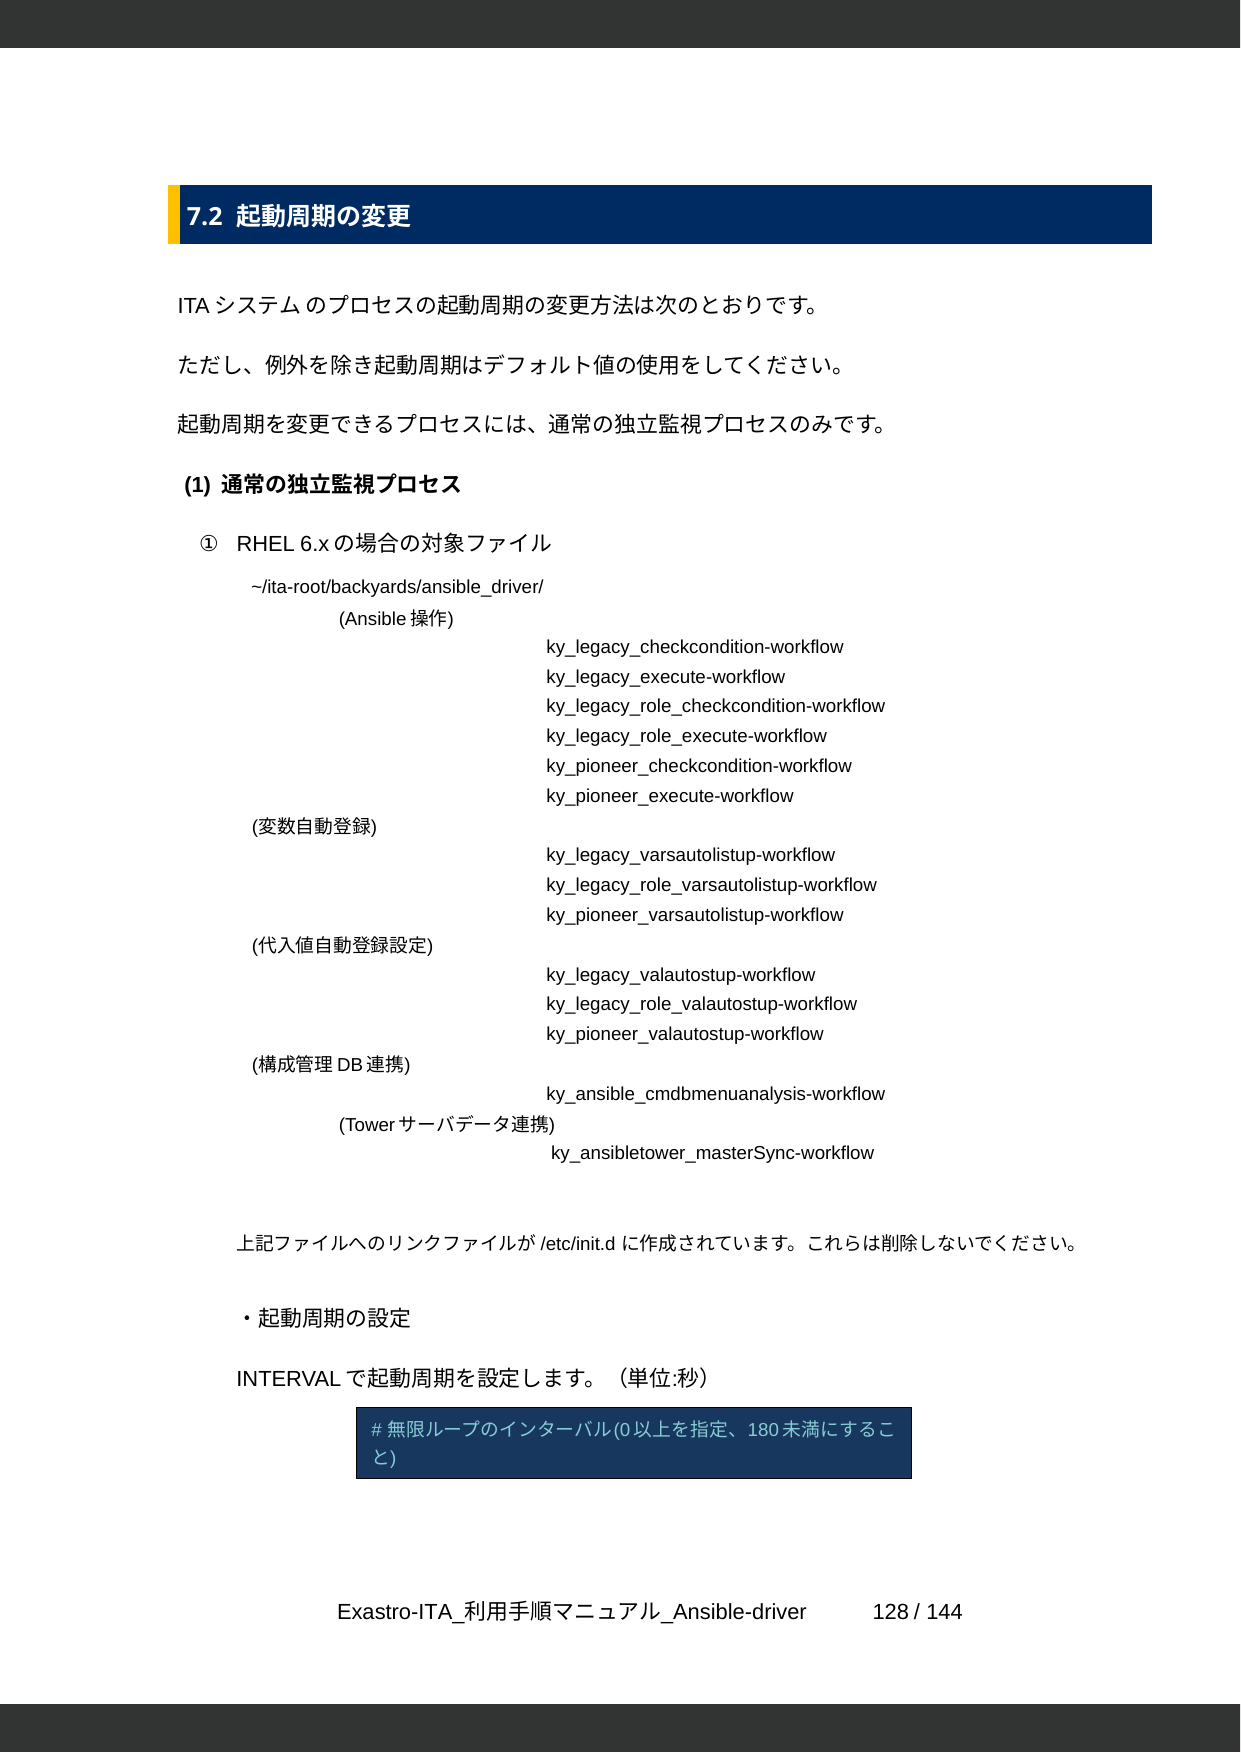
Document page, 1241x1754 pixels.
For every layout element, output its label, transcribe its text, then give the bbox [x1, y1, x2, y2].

text INTERVALで起動周期を設定します。（単位:秒） [236, 1347, 1152, 1406]
text (変数自動登録) [148, 810, 1152, 840]
picture [0, 1704, 1241, 1752]
text (Towerサーバデータ連携) [251, 1108, 1152, 1138]
subtitle 起動周期の変更 [180, 185, 1152, 244]
picture [0, 0, 1241, 48]
text 上記ファイルへのリンクファイルが /etc/init.d に作成されています。これらは削除しないでください。 [236, 1198, 1152, 1257]
text ky_legacy_varsautolistup-workflow ky_legacy_role_varsautolistup-workflow [546, 840, 1152, 900]
text ky_pioneer_execute-workflow [546, 781, 1152, 810]
list RHEL 6.xの場合の対象ファイル [199, 512, 1152, 572]
list 通常の独立監視プロセス [184, 453, 1152, 512]
text ky_ansible_cmdbmenuanalysis-workflow [546, 1078, 1152, 1108]
text ただし、例外を除き起動周期はデフォルト値の使用をしてください。 [177, 334, 1152, 393]
text 起動周期を変更できるプロセスには、通常の独立監視プロセスのみです。 [177, 393, 1152, 453]
text ・起動周期の設定 [236, 1287, 1152, 1347]
text ky_pioneer_varsautolistup-workflow [546, 900, 1152, 929]
text (代入値自動登録設定) [148, 929, 1152, 959]
text ky_pioneer_checkcondition-workflow [546, 751, 1152, 781]
text ky_legacy_role_execute-workflow [546, 721, 1152, 751]
text (Ansible操作) [338, 602, 1152, 632]
text ~/ita-root/backyards/ansible_driver/ [251, 572, 1152, 602]
text ky_ansibletower_masterSync-workflow [410, 1138, 1152, 1168]
text ky_legacy_checkcondition-workflow ky_legacy_execute-workflow ky_legacy_role_checkcondition-workflow [546, 632, 1152, 721]
text (構成管理DB連携) [148, 1049, 1152, 1078]
text ITAシステム のプロセスの起動周期の変更方法は次のとおりです。 [177, 274, 1152, 334]
text ky_pioneer_valautostup-workflow [546, 1019, 1152, 1049]
text ky_legacy_valautostup-workflow [546, 959, 1152, 989]
text ky_legacy_role_valautostup-workflow [546, 989, 1152, 1019]
